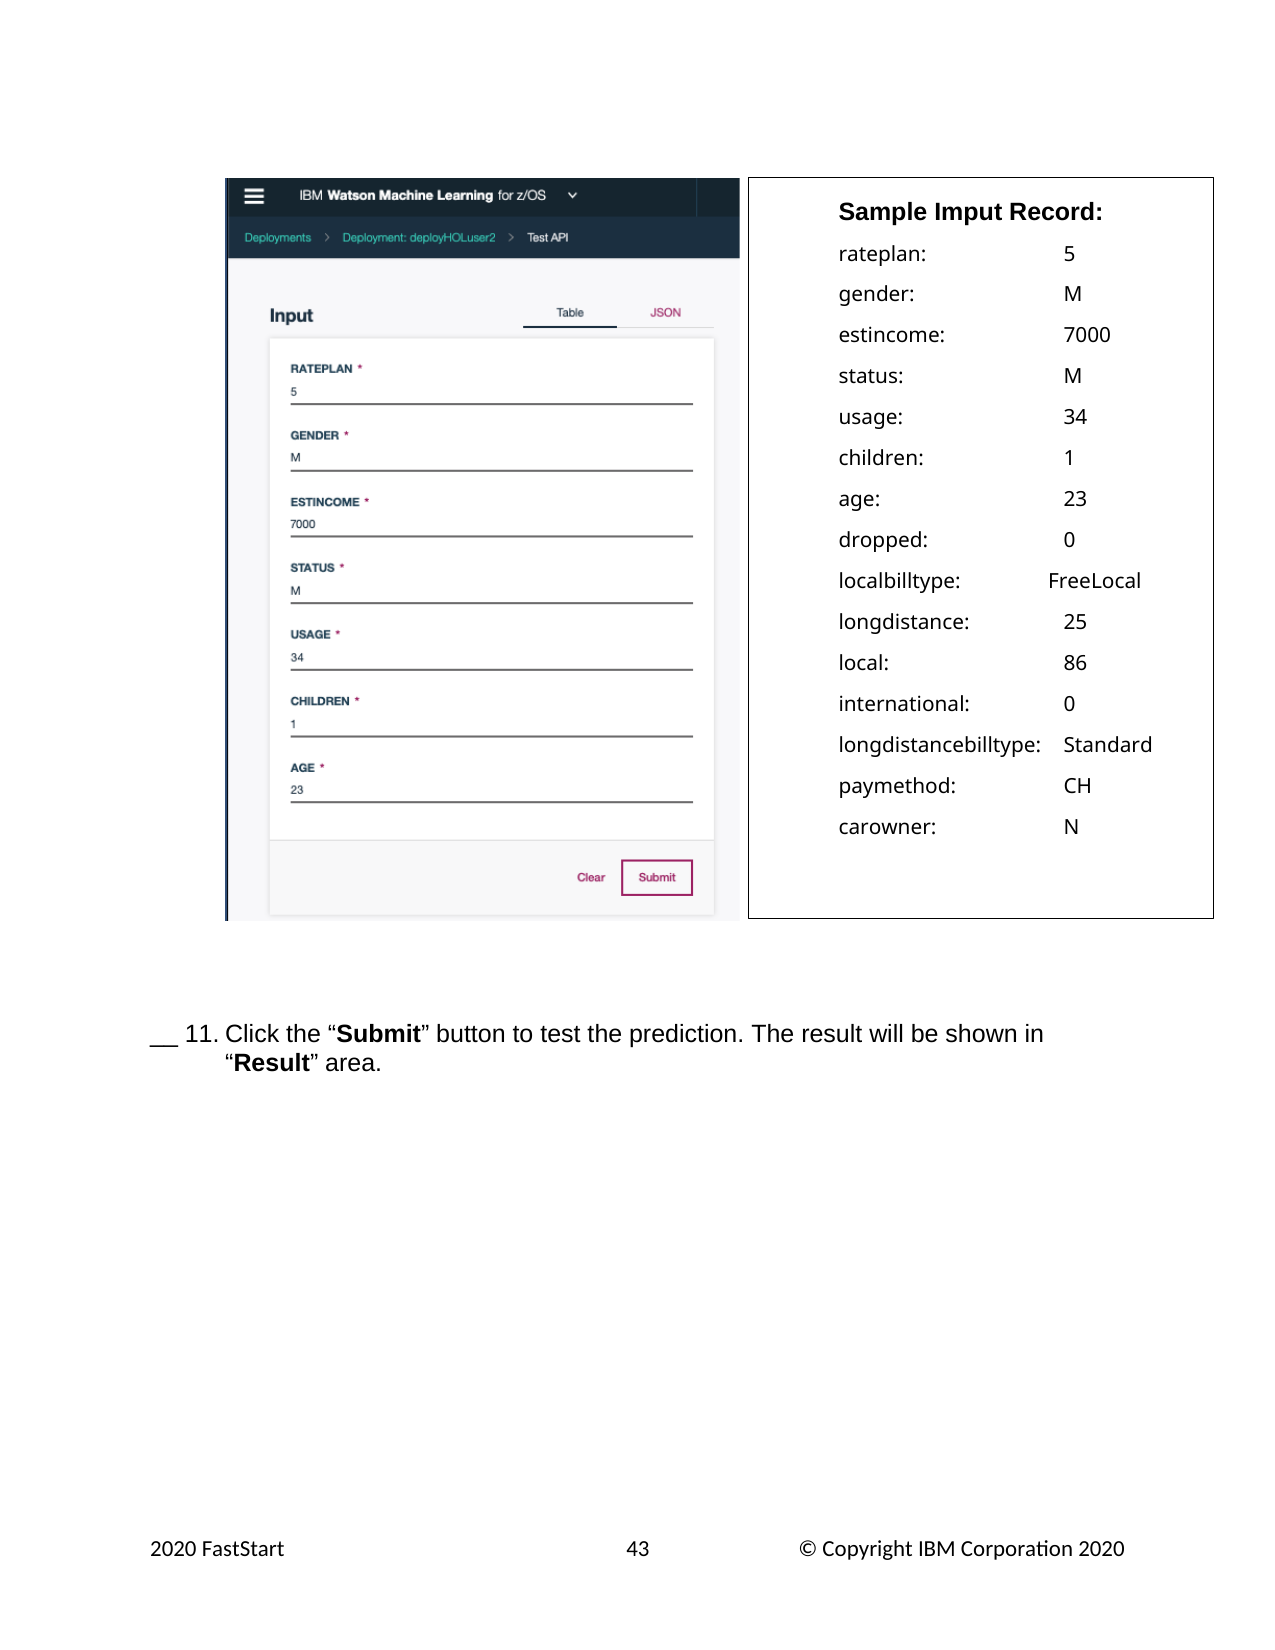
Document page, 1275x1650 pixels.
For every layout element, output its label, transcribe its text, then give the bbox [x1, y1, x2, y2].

picture [225, 178, 740, 921]
text Click the “Submit” button to test the prediction. The result will be shown in “Result” area. [150, 1019, 1125, 1077]
